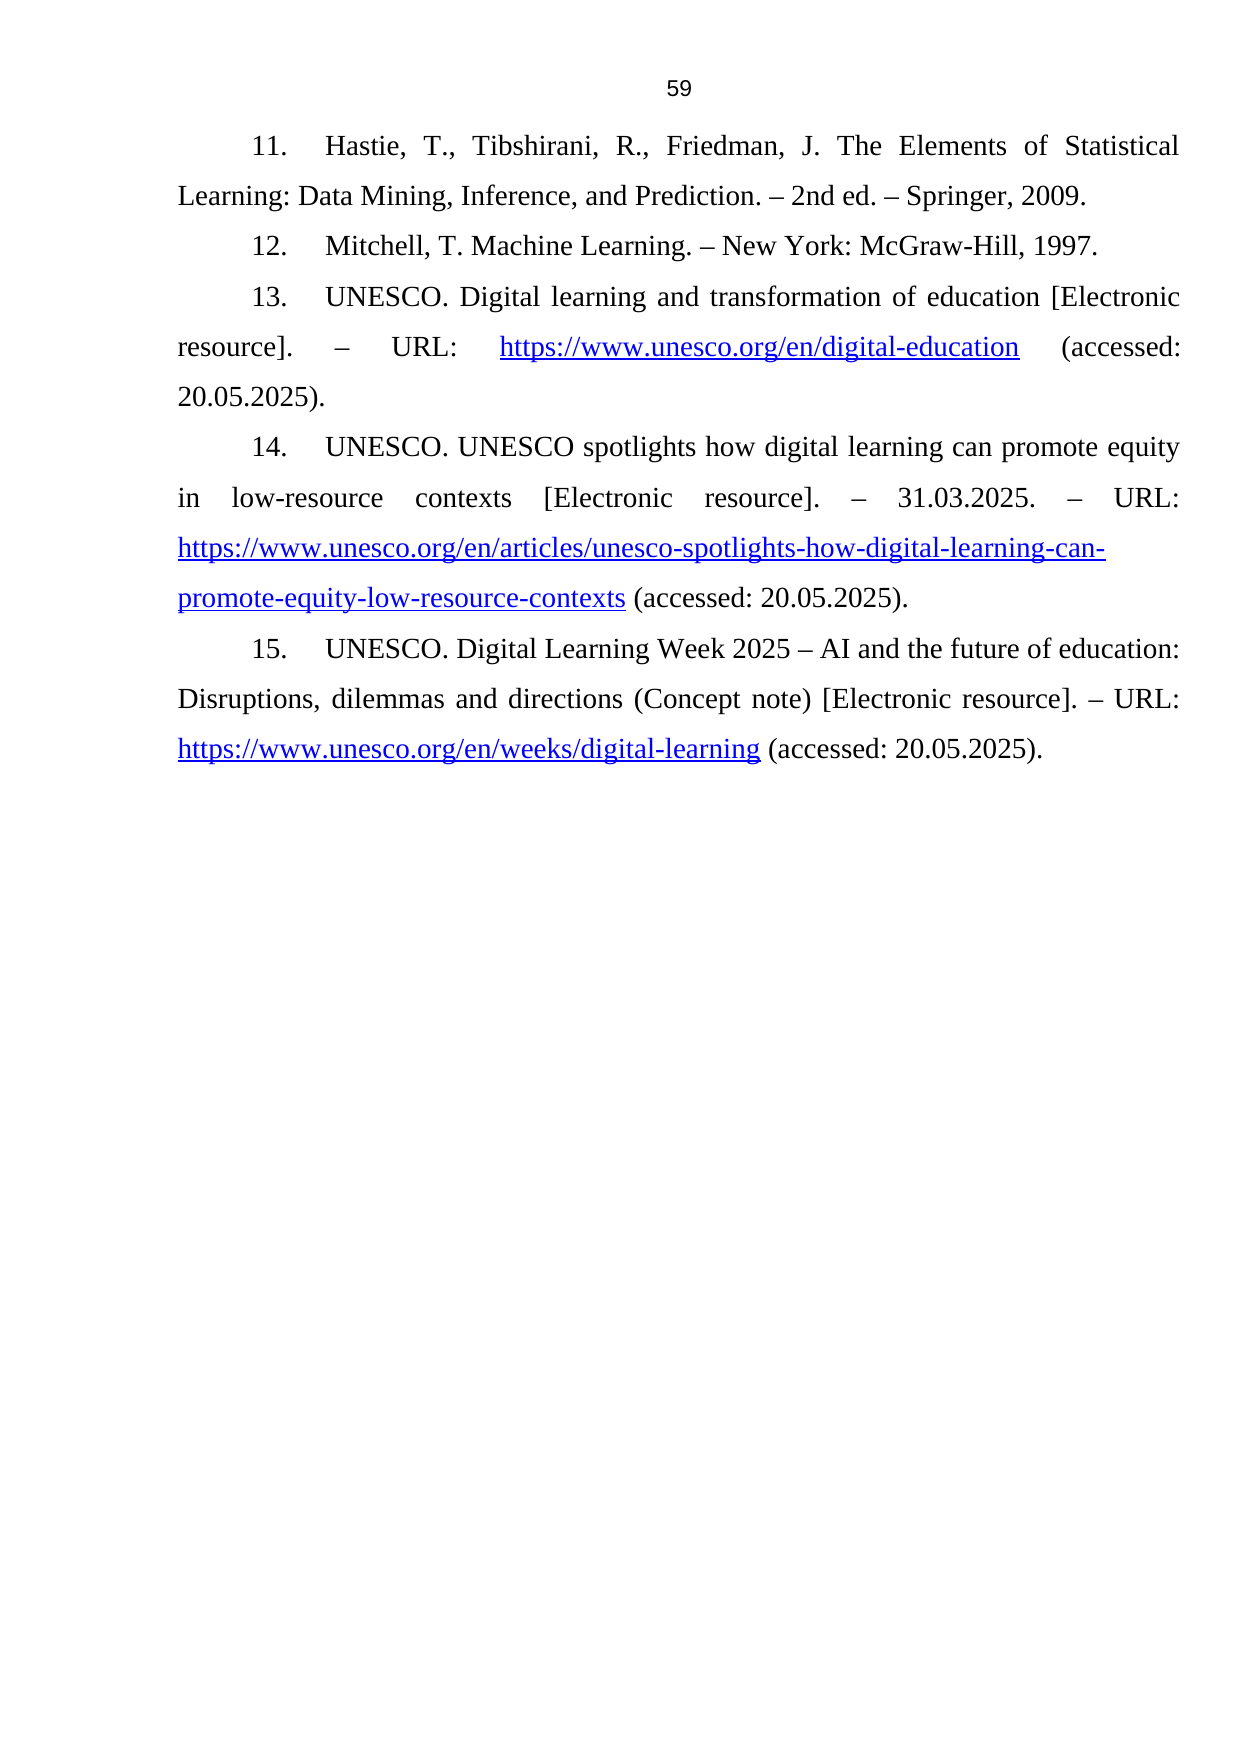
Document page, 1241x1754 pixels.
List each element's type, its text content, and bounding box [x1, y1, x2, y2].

list Hastie, T., Tibshirani, R., Friedman, J. The Elements of Statistical Learning: Data Mining, Inference, and Prediction. – 2nd ed. – Springer, 2009. [177, 128, 1181, 212]
list UNESCO. Digital Learning Week 2025 – AI and the future of education: Disruptions, dilemmas and directions (Concept note) [Electronic resource]. – URL: https://www.unesco.org/en/weeks/digital-learning (accessed: 20.05.2025). [177, 631, 1181, 765]
list Mitchell, T. Machine Learning. – New York: McGraw-Hill, 1997. [177, 228, 1181, 262]
list UNESCO. Digital learning and transformation of education [Electronic resource]. – URL: https://www.unesco.org/en/digital-education (accessed: 20.05.2025). [177, 279, 1181, 413]
list UNESCO. UNESCO spotlights how digital learning can promote equity in low-resource contexts [Electronic resource]. – 31.03.2025. – URL: https://www.unesco.org/en/articles/unesco-spotlights-how-digital-learning-can-promote-equity-low-resource-contexts (accessed: 20.05.2025). [177, 429, 1181, 614]
